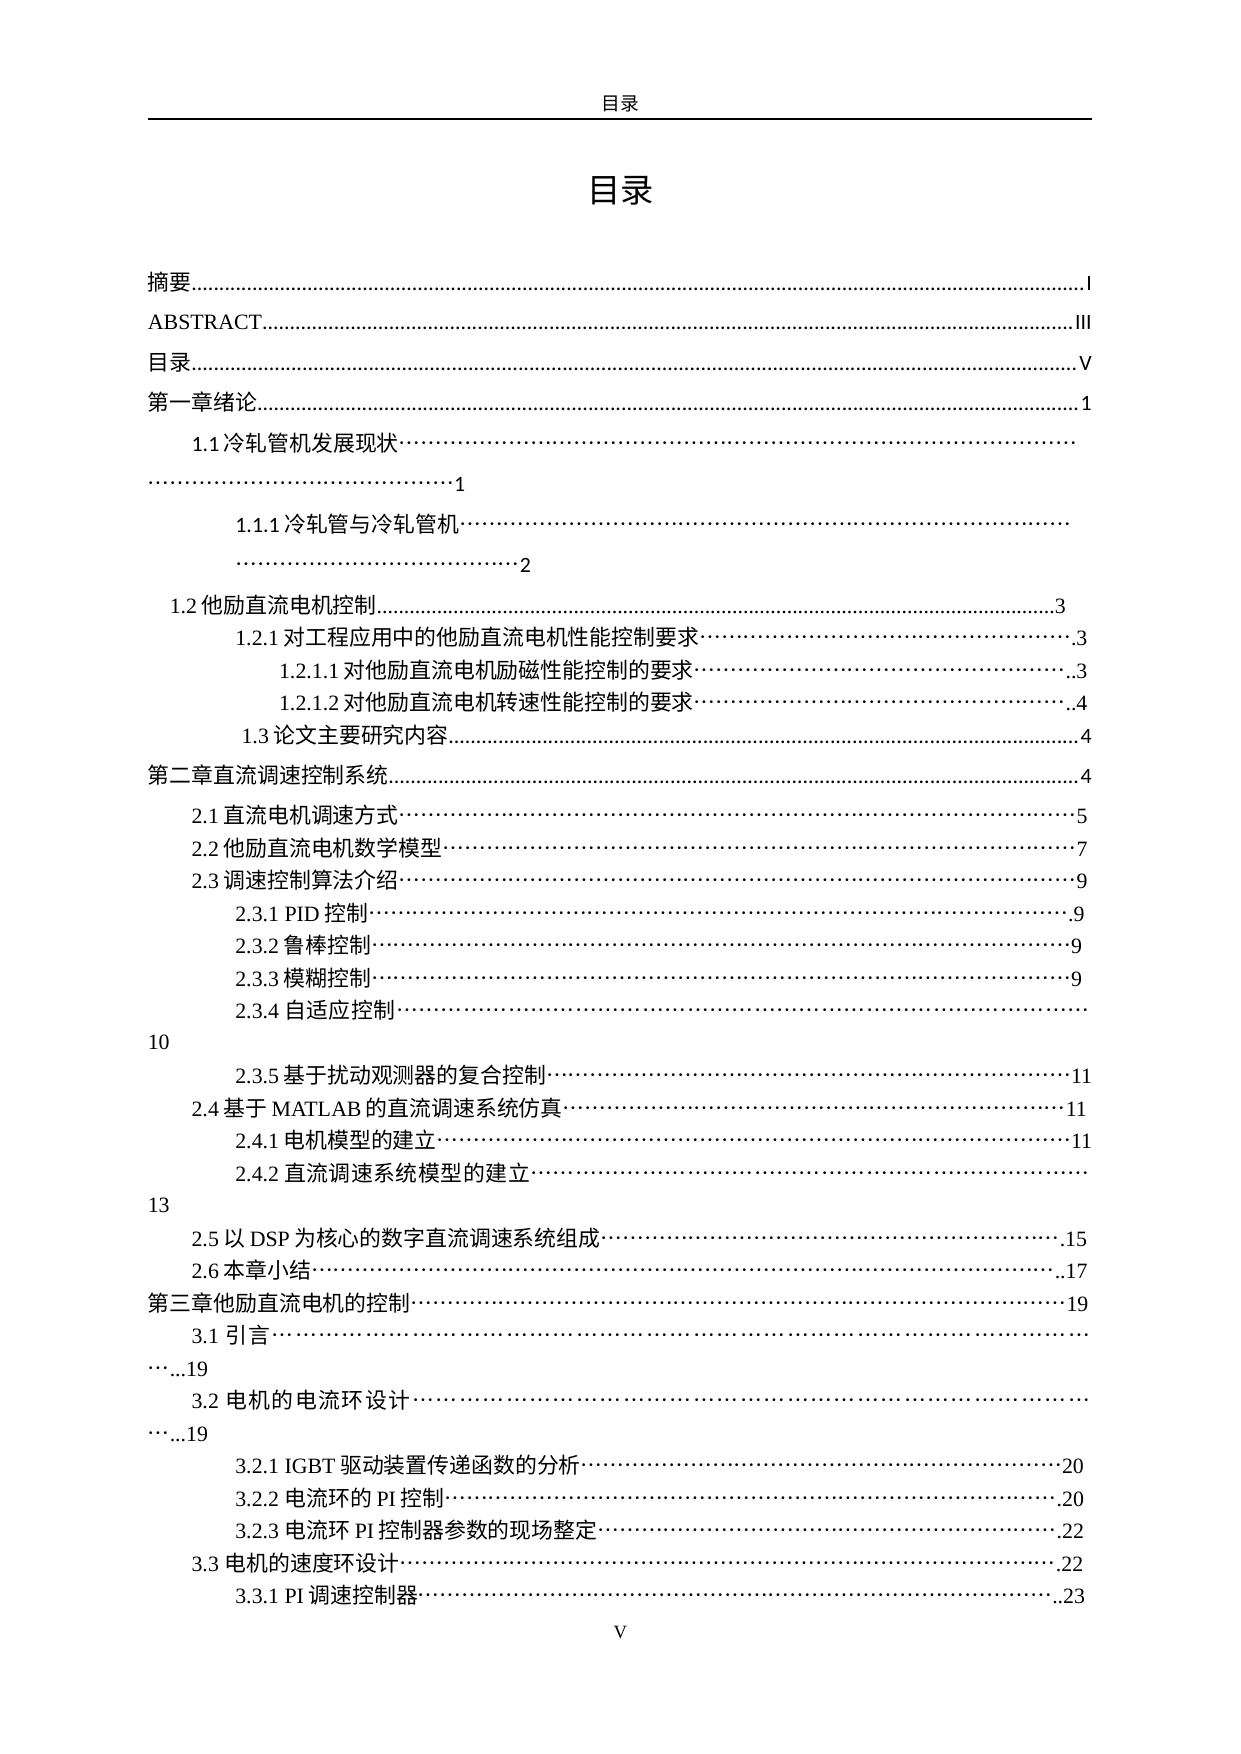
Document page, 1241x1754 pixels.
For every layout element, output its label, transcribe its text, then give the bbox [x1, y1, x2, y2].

text 1.1.1冷轧管与冷轧管机……………………………………………………………………………………………………………2 [235, 506, 1092, 579]
text 第三章他励直流电机的控制………………………………………………………………………………19 [148, 1286, 1092, 1318]
text 2.3.5基于扰动观测器的复合控制………………………………………………………………11 [148, 1058, 1092, 1091]
text 3.2.1 IGBT驱动装置传递函数的分析…………………………………………………………20 [148, 1448, 1092, 1481]
text 1.2.1.2对他励直流电机转速性能控制的要求……………………………………………..4 [148, 685, 1092, 717]
text 1.2.1.1对他励直流电机励磁性能控制的要求……………………………………………..3 [148, 652, 1092, 685]
text 3.3 电机的速度环设计……………………………………………………………………………….22 [148, 1546, 1092, 1578]
text 2.3.3模糊控制……………………………………………………………………………………9 [148, 961, 1092, 993]
text 2.3.4自适应控制…………………………………………………………………………………10 [148, 993, 1092, 1058]
text 第一章绪论 1 [148, 385, 1092, 417]
text 1.2.1对工程应用中的他励直流电机性能控制要求…………………………………………….3 [148, 620, 1092, 652]
text 2.4.2直流调速系统模型的建立…………………………………………………………………13 [148, 1156, 1092, 1221]
text 第二章直流调速控制系统 4 [148, 758, 1092, 790]
text 2.3.2鲁棒控制……………………………………………………………………………………9 [148, 928, 1092, 961]
text 3.2.3 电流环PI控制器参数的现场整定……………………………………………………….22 [148, 1513, 1092, 1546]
text 3.3.1 PI调速控制器……………………………………………………………………………..23 [148, 1578, 1092, 1611]
text 2.3调速控制算法介绍…………………………………………………………………………………9 [148, 863, 1092, 896]
text 摘要 I [148, 265, 1092, 297]
text 3.2电机的电流环设计………………………………………………………………………………...19 [148, 1383, 1092, 1448]
text 3.1引言………………………………………………………………………………………………...19 [148, 1318, 1092, 1383]
text 目录 [148, 155, 1092, 220]
text 2.3.1 PID控制…………………………………………………………………………………….9 [148, 896, 1092, 928]
text 2.1直流电机调速方式…………………………………………………………………………………5 [148, 798, 1092, 831]
text Abstract III [148, 305, 1092, 338]
text 3.2.2 电流环的PI控制………………………………………………………………………….20 [148, 1481, 1092, 1513]
text 2.2他励直流电机数学模型……………………………………………………………………………7 [148, 831, 1092, 863]
text 1.1冷轧管机发展现状………………………………………………………………………………………………………………………1 [148, 425, 1092, 498]
text 1.2他励直流电机控制............................................................................................................................3 [148, 587, 1092, 620]
text 2.5以DSP为核心的数字直流调速系统组成……………………………………………………….15 [148, 1221, 1092, 1253]
text 目录 V [148, 344, 1092, 377]
text 1.3论文主要研究内容 4 [191, 717, 1092, 750]
text 2.4.1电机模型的建立……………………………………………………………………………11 [148, 1123, 1092, 1156]
text 2.6本章小结…………………………………………………………………………………………..17 [148, 1253, 1092, 1286]
text 2.4基于MATLAB的直流调速系统仿真……………………………………………………………11 [148, 1091, 1092, 1123]
